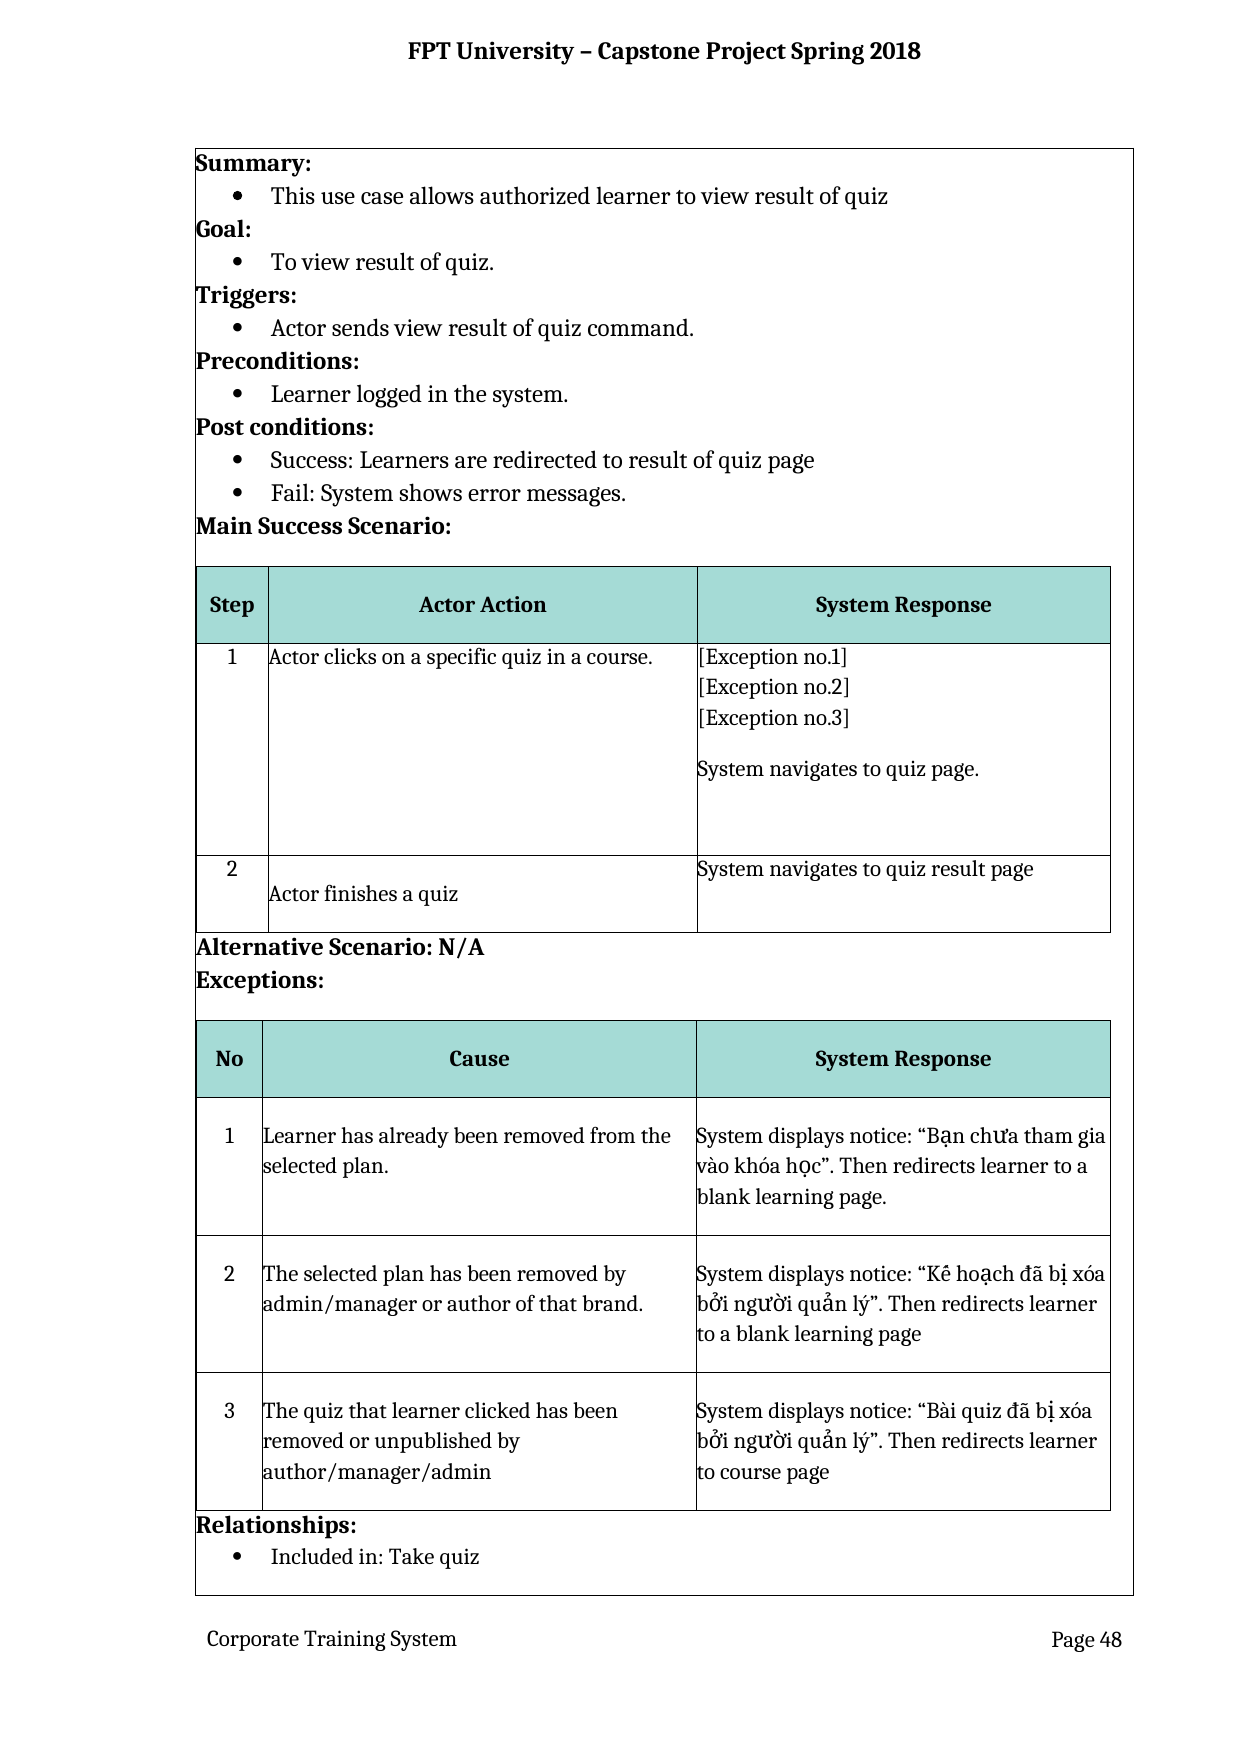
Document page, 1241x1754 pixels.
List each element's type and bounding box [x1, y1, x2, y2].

table_cell [196, 149, 1133, 1594]
